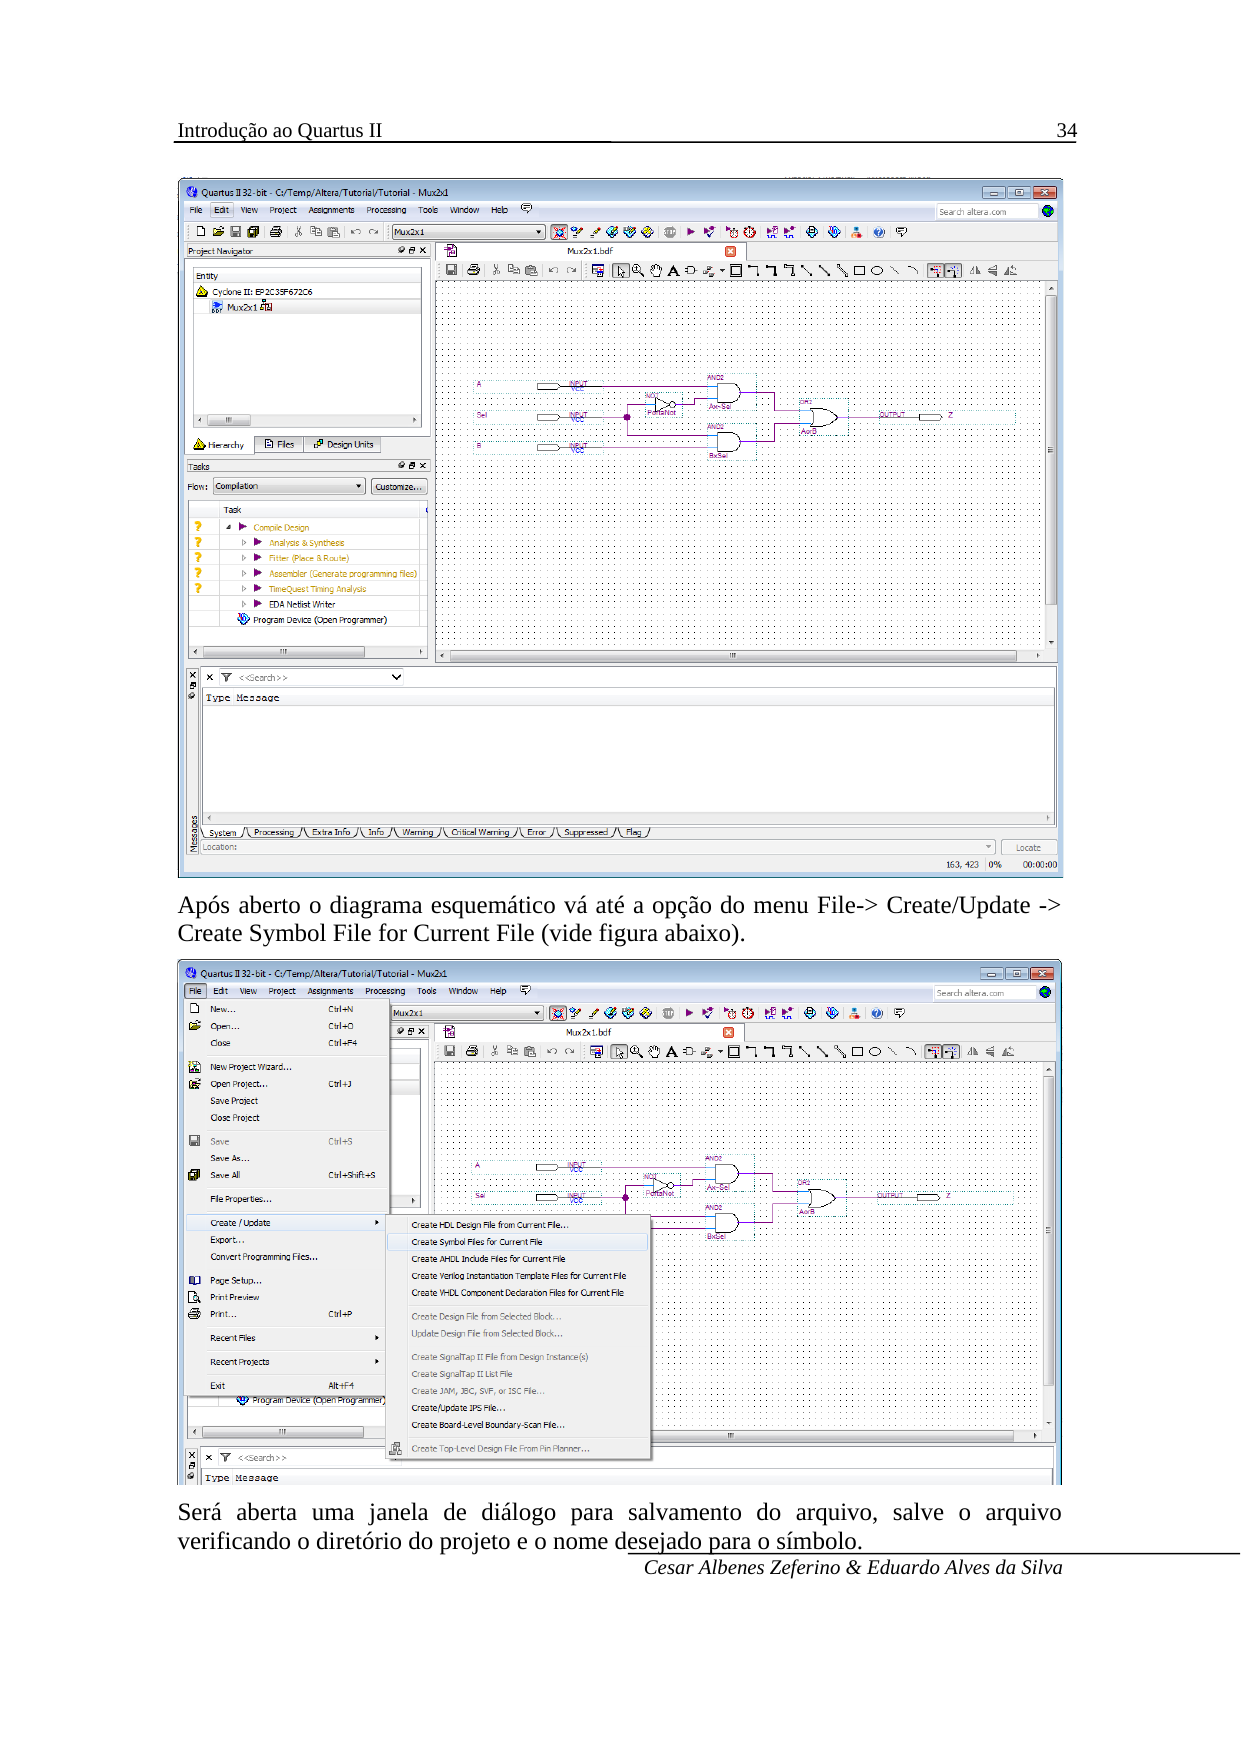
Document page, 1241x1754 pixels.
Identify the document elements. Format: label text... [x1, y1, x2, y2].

text Será aberta uma janela de diálogo para salvamento do arquivo, salve o arquivo verificando o diretório do projeto e o nome desejado para o símbolo. [177, 1497, 1063, 1555]
picture [177, 959, 1063, 1485]
picture [177, 177, 1064, 878]
text Após aberto o diagrama esquemático vá até a opção do menu File-> Create/Update -> Create Symbol File for Current File (vide figura abaixo). [177, 890, 1063, 947]
